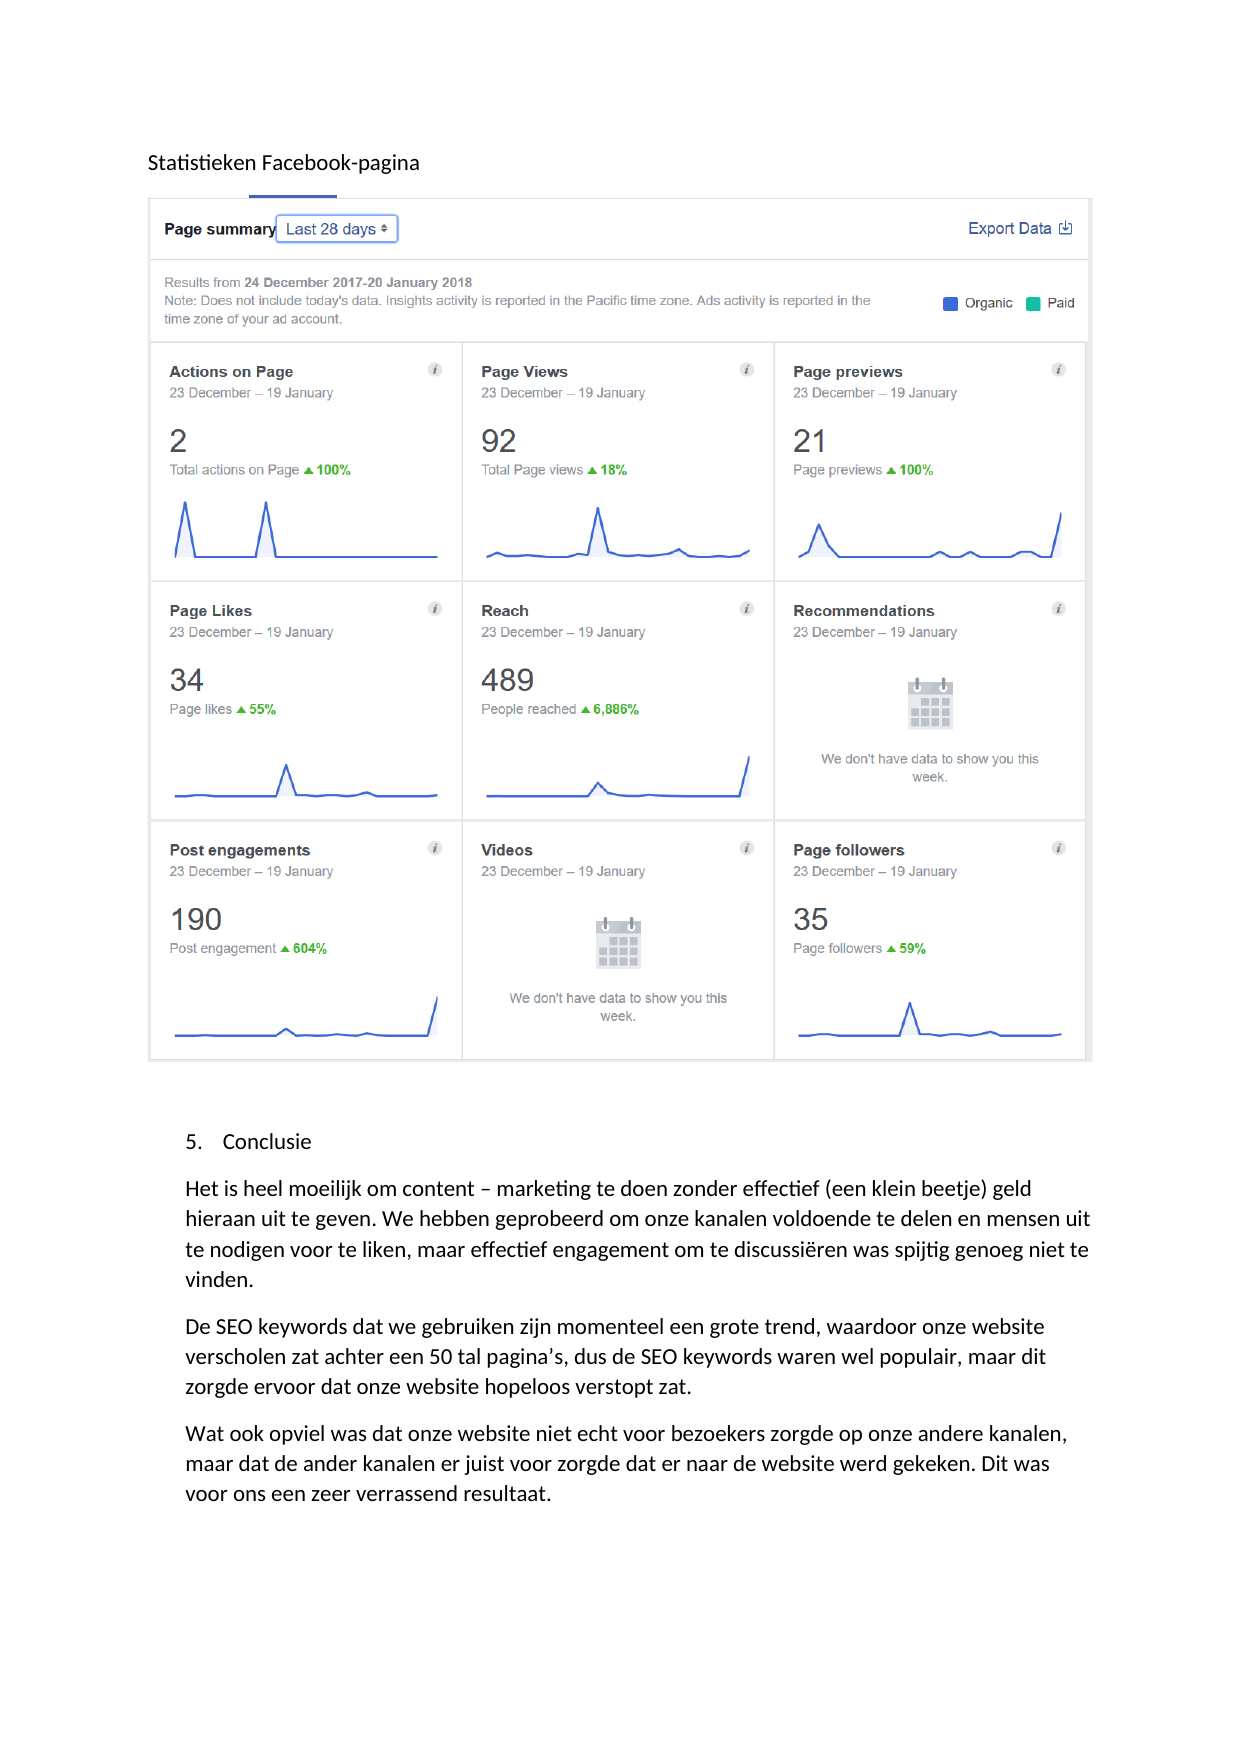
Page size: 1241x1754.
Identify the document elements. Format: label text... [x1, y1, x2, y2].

picture [147, 194, 1093, 1062]
text Wat ook opviel was dat onze website niet echt voor bezoekers zorgde op onze andere kanalen, maar dat de ander kanalen er juist voor zorgde dat er naar de website werd gekeken. Dit was voor ons een zeer verrassend resultaat. [185, 1419, 1093, 1508]
text Statistieken Facebook-pagina [148, 148, 1093, 176]
text De SEO keywords dat we gebruiken zijn momenteel een grote trend, waardoor onze website verscholen zat achter een 50 tal pagina’s, dus de SEO keywords waren wel populair, maar dit zorgde ervoor dat onze website hopeloos verstopt zat. [185, 1312, 1093, 1400]
list Conclusie [185, 1127, 1093, 1156]
text Het is heel moeilijk om content – marketing te doen zonder effectief (een klein beetje) geld hieraan uit te geven. We hebben geprobeerd om onze kanalen voldoende te delen en mensen uit te nodigen voor te liken, maar effectief engagement om te discussiëren was spijtig genoeg niet te vinden. [185, 1174, 1093, 1293]
